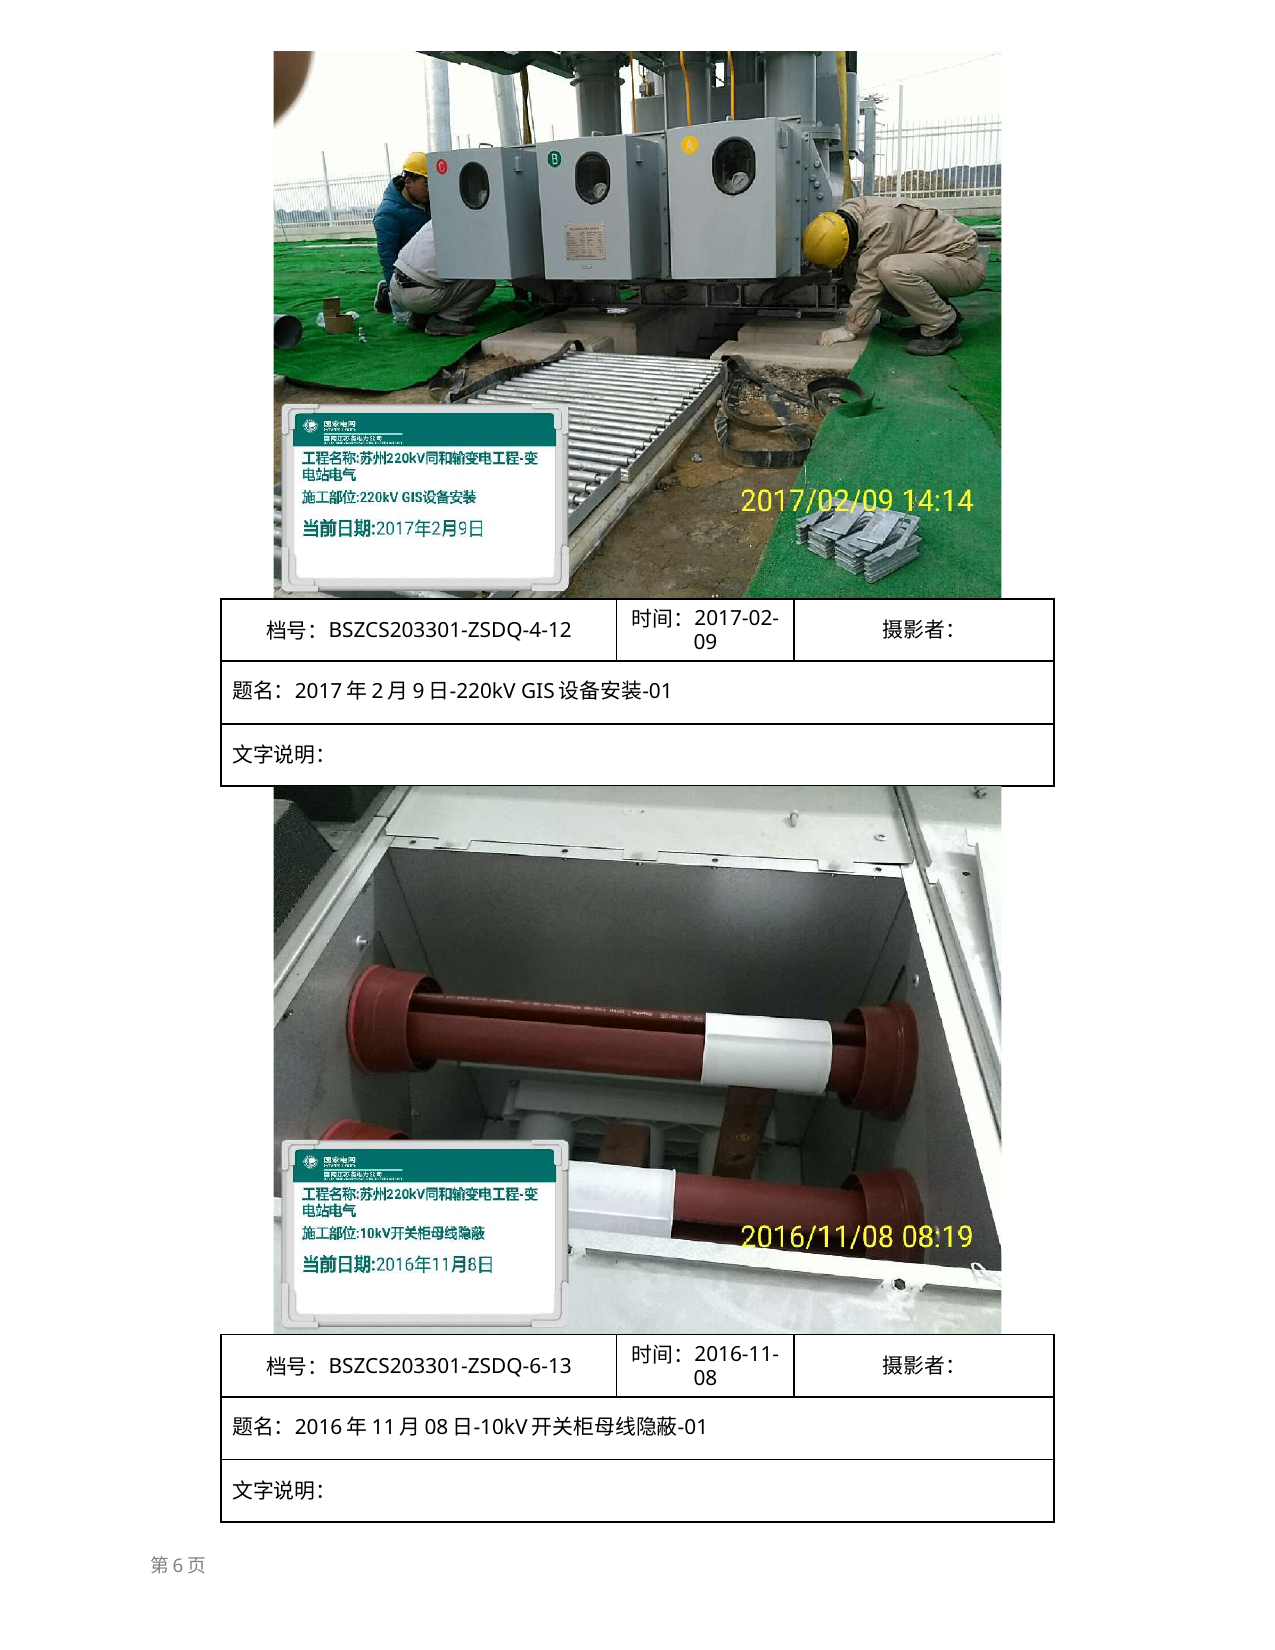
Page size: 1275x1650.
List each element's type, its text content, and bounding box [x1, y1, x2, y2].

table_cell 题名：2016年11月08日-10kV开关柜母线隐蔽-01 [222, 1404, 1053, 1465]
table_cell 题名：2017年2月9日-220kV GIS设备安装-01 [222, 668, 1053, 729]
picture [273, 57, 1002, 604]
table_cell 文字说明： [222, 1466, 1053, 1527]
table_cell 文字说明： [222, 731, 1053, 791]
table_header 档号：BSZCS203301-ZSDQ-6-13 [222, 1341, 616, 1402]
table_header 摄影者： [795, 606, 1053, 666]
table_header 时间：2016-11-08 [617, 1341, 793, 1402]
picture [273, 792, 1002, 1340]
table_header 摄影者： [795, 1341, 1053, 1402]
table_header 时间：2017-02-09 [617, 606, 793, 666]
table_header 档号：BSZCS203301-ZSDQ-4-12 [222, 606, 616, 666]
